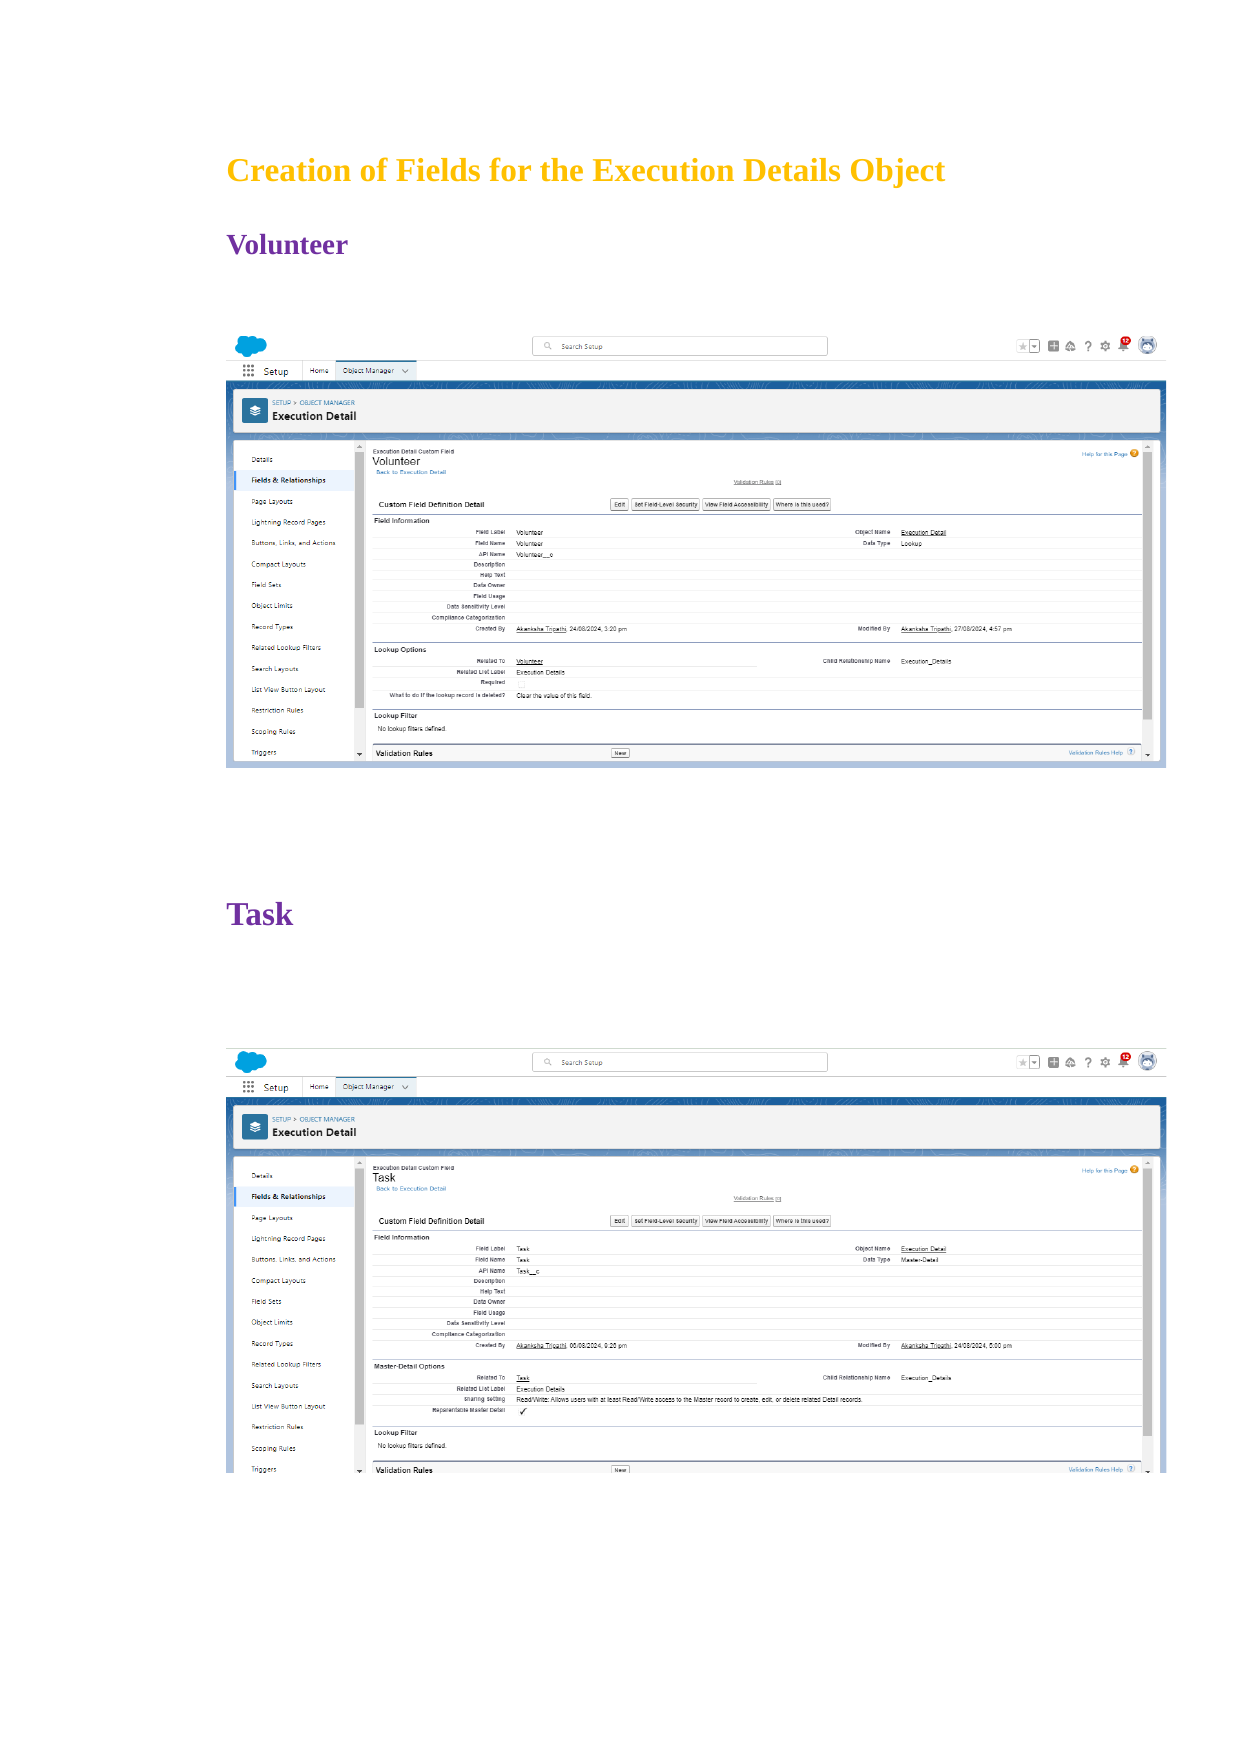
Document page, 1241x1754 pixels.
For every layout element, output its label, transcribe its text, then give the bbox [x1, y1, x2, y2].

picture [226, 1048, 1167, 1473]
list Task [226, 894, 1090, 932]
list Creation of Fields for the Execution Details Object [226, 150, 1090, 188]
picture [226, 336, 1167, 768]
list Volunteer [226, 227, 1090, 261]
